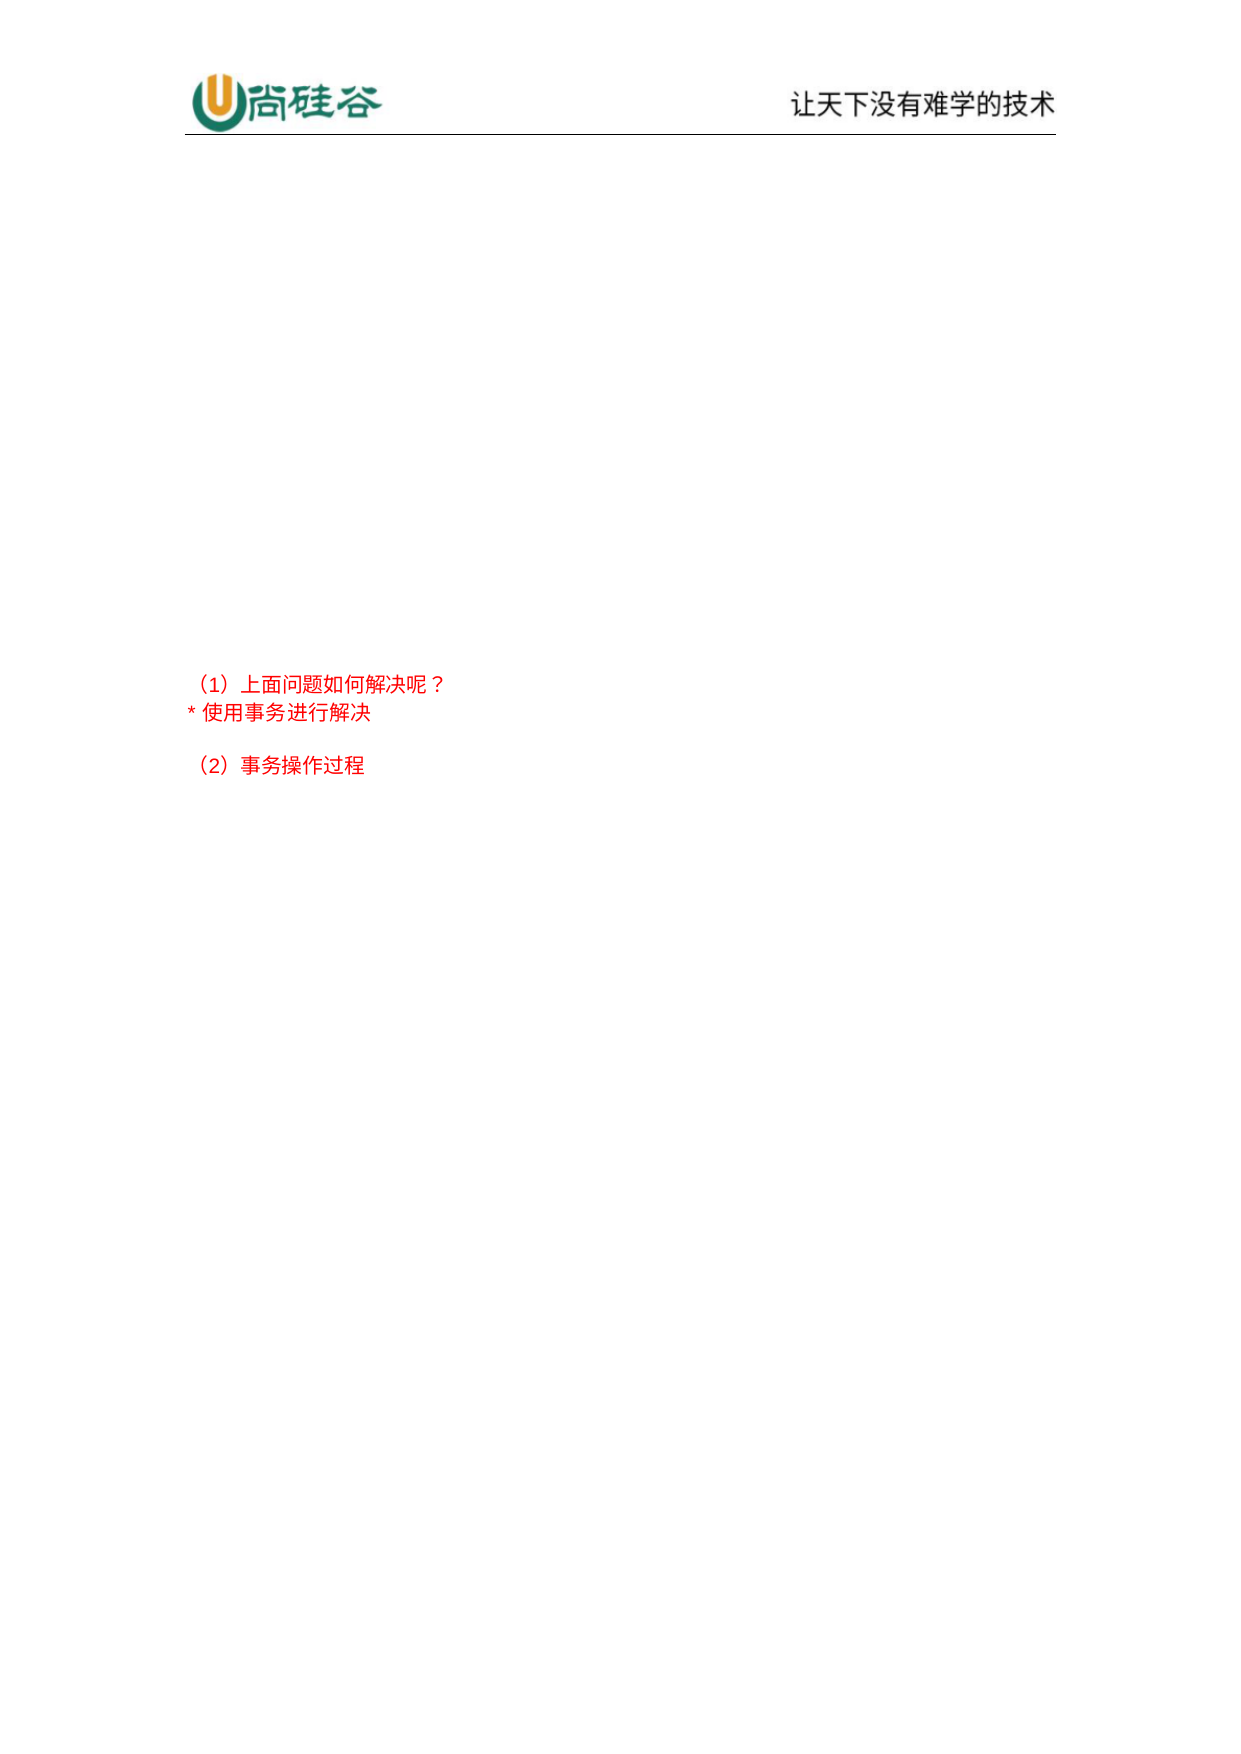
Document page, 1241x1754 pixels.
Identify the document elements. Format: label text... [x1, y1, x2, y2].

text （1）上面问题如何解决呢？* 使用事务进行解决 [187, 670, 449, 727]
picture [190, 72, 1058, 134]
text （2）事务操作过程 [187, 751, 1060, 780]
